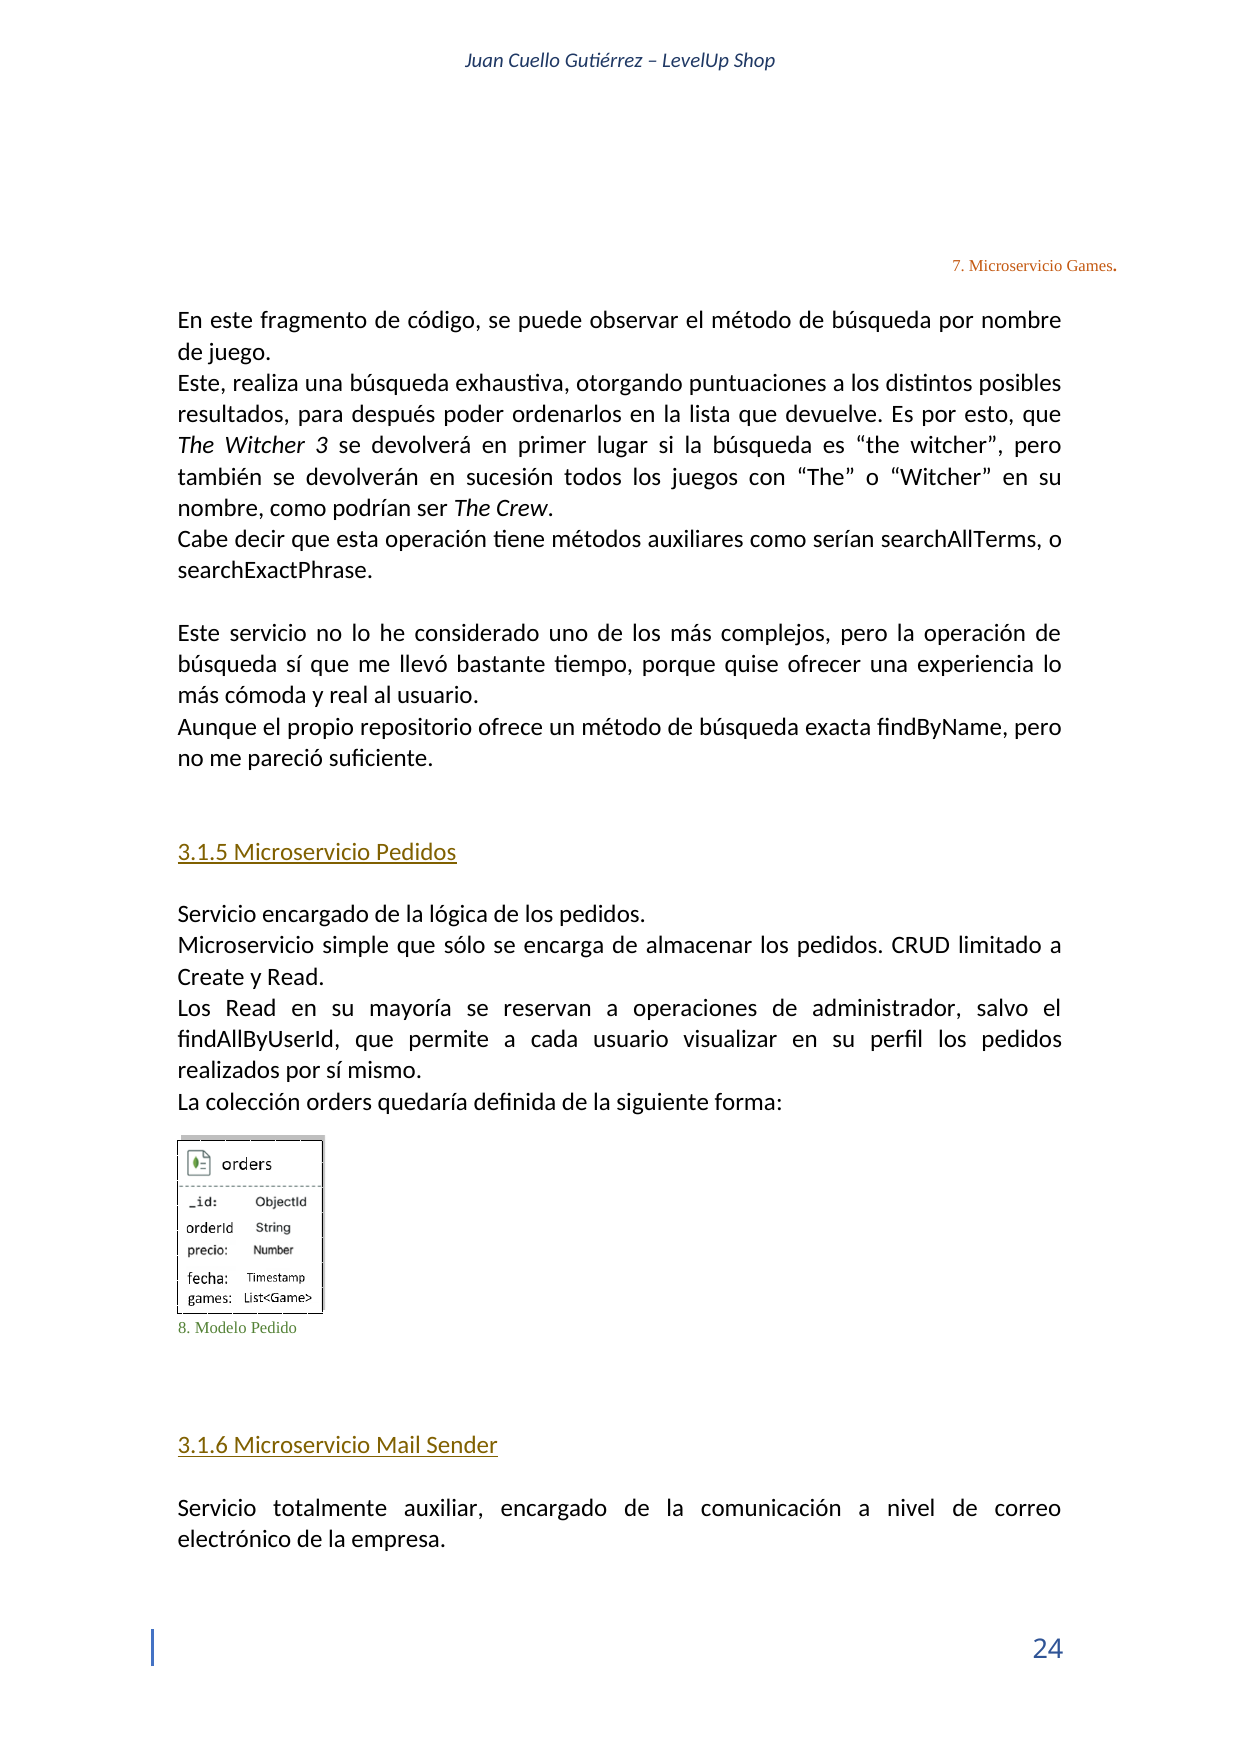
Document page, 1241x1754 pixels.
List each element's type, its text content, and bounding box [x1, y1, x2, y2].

text La colección orders quedaría definida de la siguiente forma: [177, 1085, 1063, 1116]
text 3.1.5 Microservicio Pedidos [177, 835, 1063, 866]
text Servicio encargado de la lógica de los pedidos. [177, 898, 1063, 929]
text En este fragmento de código, se puede observar el método de búsqueda por nombre de juego. [177, 304, 1063, 366]
text Este servicio no lo he considerado uno de los más complejos, pero la operación de búsqueda sí que me llevó bastante tiempo, porque quise ofrecer una experiencia lo más cómoda y real al usuario. [177, 616, 1063, 710]
text Aunque el propio repositorio ofrece un método de búsqueda exacta findByName, pero no me pareció suficiente. [177, 710, 1063, 773]
picture [178, 1141, 322, 1313]
text Este, realiza una búsqueda exhaustiva, otorgando puntuaciones a los distintos posibles resultados, para después poder ordenarlos en la lista que devuelve. Es por esto, que The Witcher 3 se devolverá en primer lugar si la búsqueda es “the witcher”, pero también se devolverán en sucesión todos los juegos con “The” o “Witcher” en su nombre, como podrían ser The Crew. [177, 366, 1063, 523]
text Los Read en su mayoría se reservan a operaciones de administrador, salvo el findAllByUserId, que permite a cada usuario visualizar en su perfil los pedidos realizados por sí mismo. [177, 991, 1063, 1085]
text Microservicio simple que sólo se encarga de almacenar los pedidos. CRUD limitado a Create y Read. [177, 929, 1063, 991]
text Cabe decir que esta operación tiene métodos auxiliares como serían searchAllTerms, o searchExactPhrase. [177, 523, 1063, 585]
text Servicio totalmente auxiliar, encargado de la comunicación a nivel de correo electrónico de la empresa. [177, 1491, 1063, 1554]
text 3.1.6 Microservicio Mail Sender [177, 1429, 1063, 1460]
